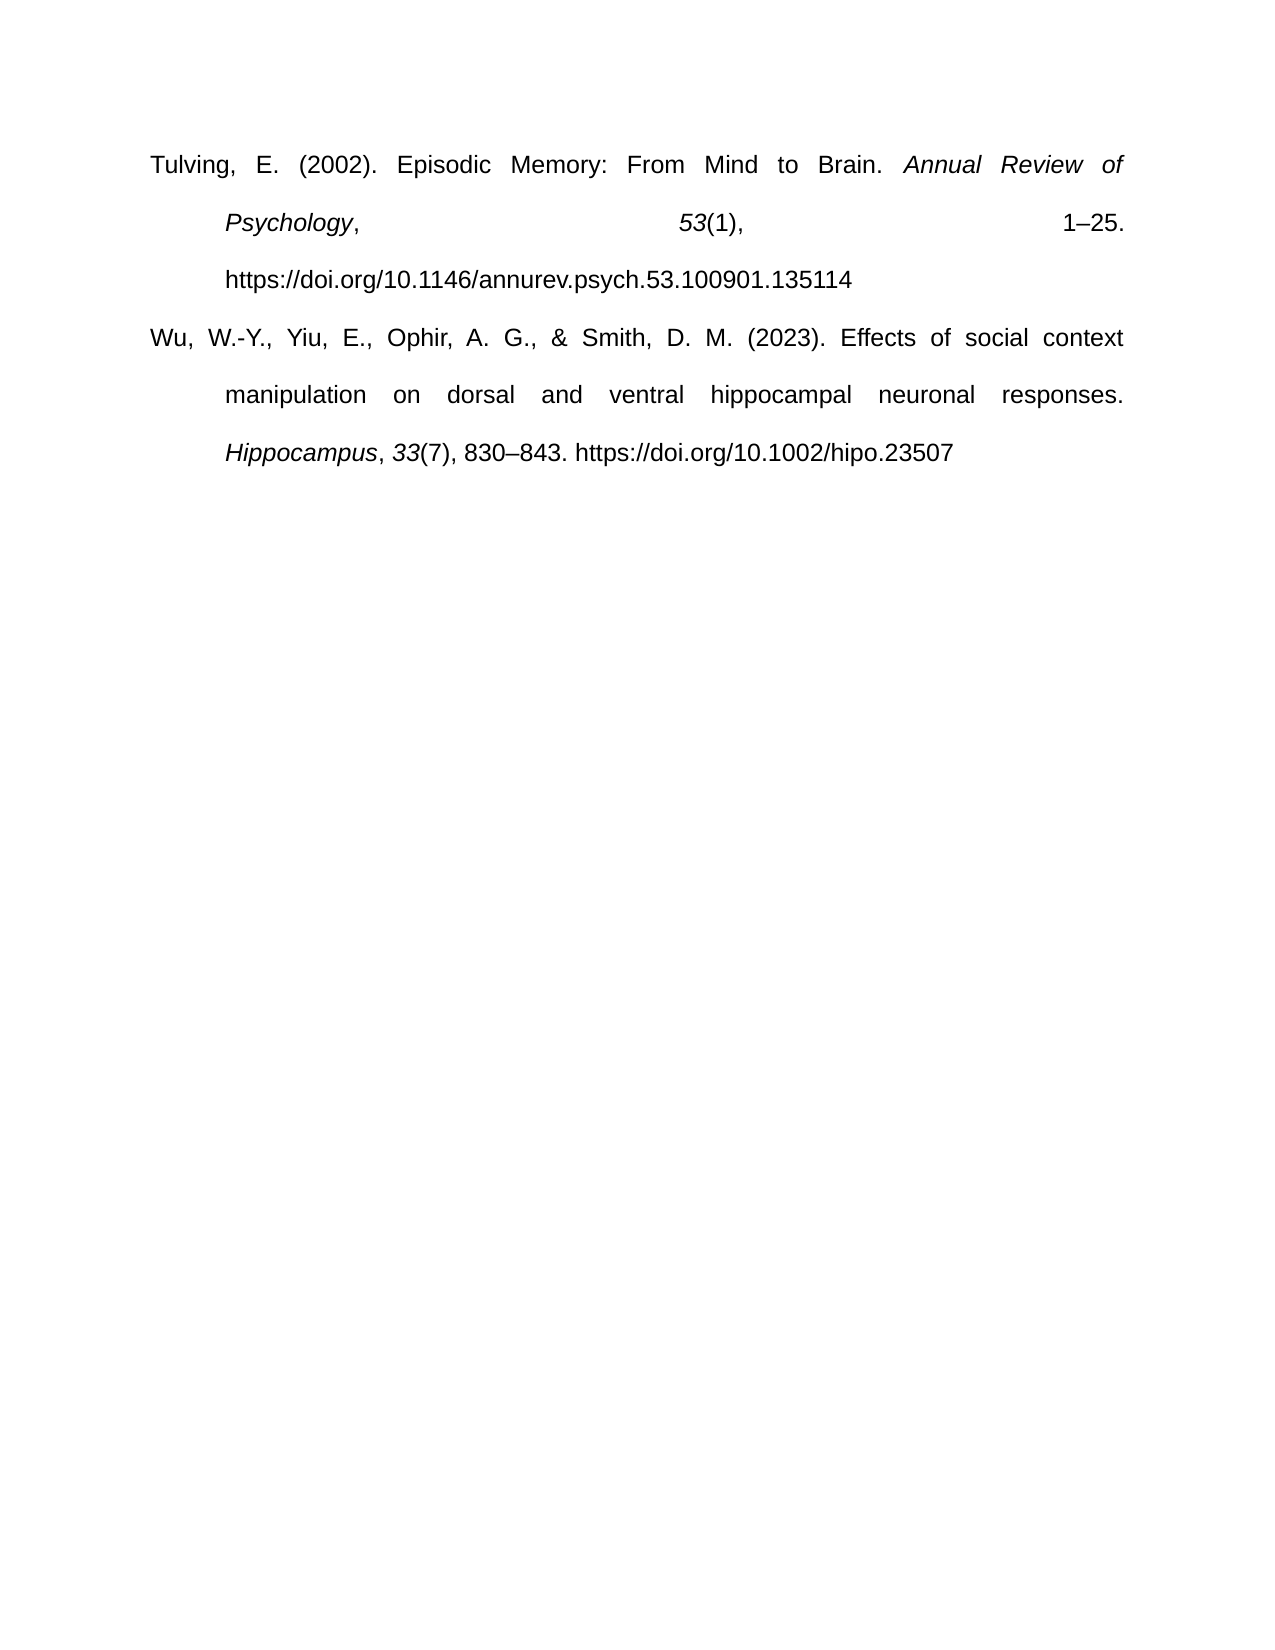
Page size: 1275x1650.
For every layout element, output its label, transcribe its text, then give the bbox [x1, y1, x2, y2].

text Wu, W.-Y., Yiu, E., Ophir, A. G., & Smith, D. M. (2023). Effects of social context manipulation on dorsal and ventral hippocampal neuronal responses. Hippocampus, 33(7), 830–843. https://doi.org/10.1002/hipo.23507 [150, 322, 1125, 466]
text Tulving, E. (2002). Episodic Memory: From Mind to Brain. Annual Review of Psychology, 53(1), 1–25. https://doi.org/10.1146/annurev.psych.53.100901.135114 [150, 150, 1125, 294]
